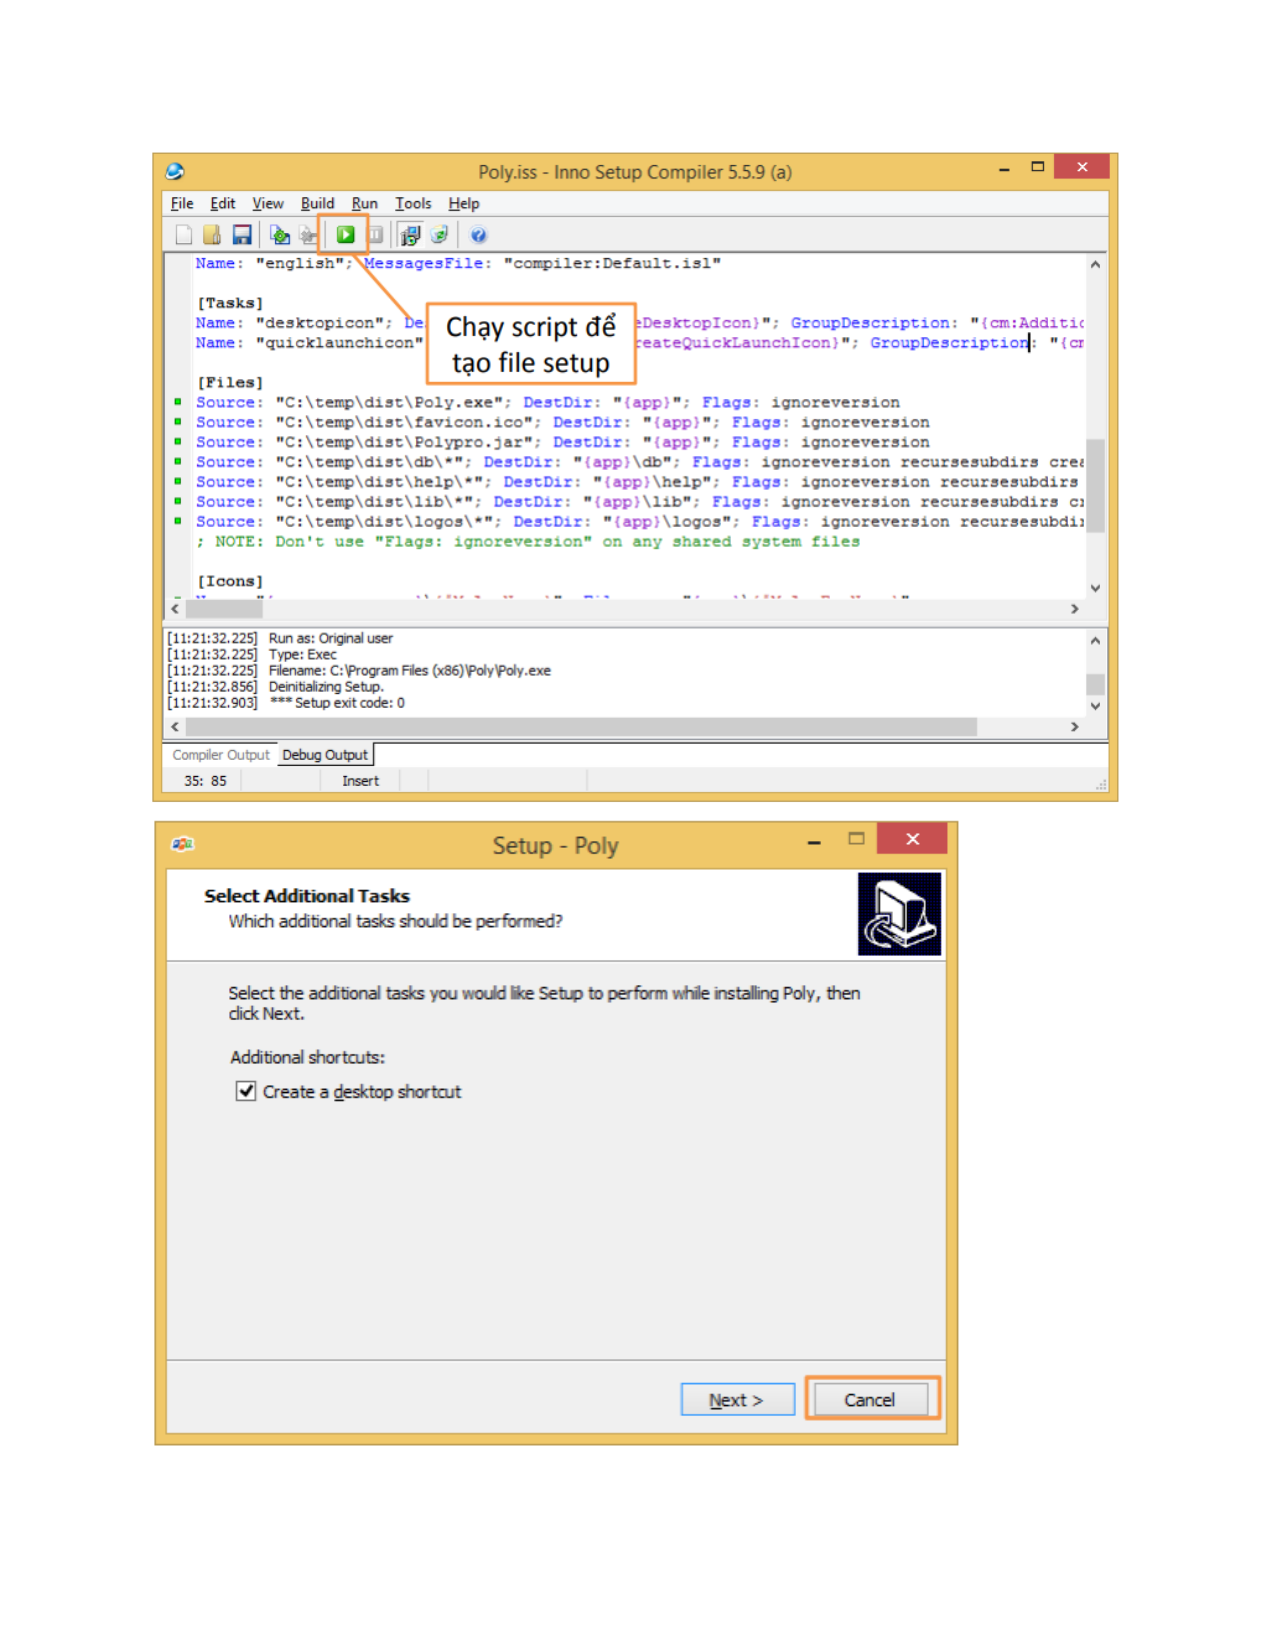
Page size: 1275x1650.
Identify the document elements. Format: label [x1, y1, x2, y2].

picture [150, 815, 979, 1452]
picture [150, 150, 1125, 807]
